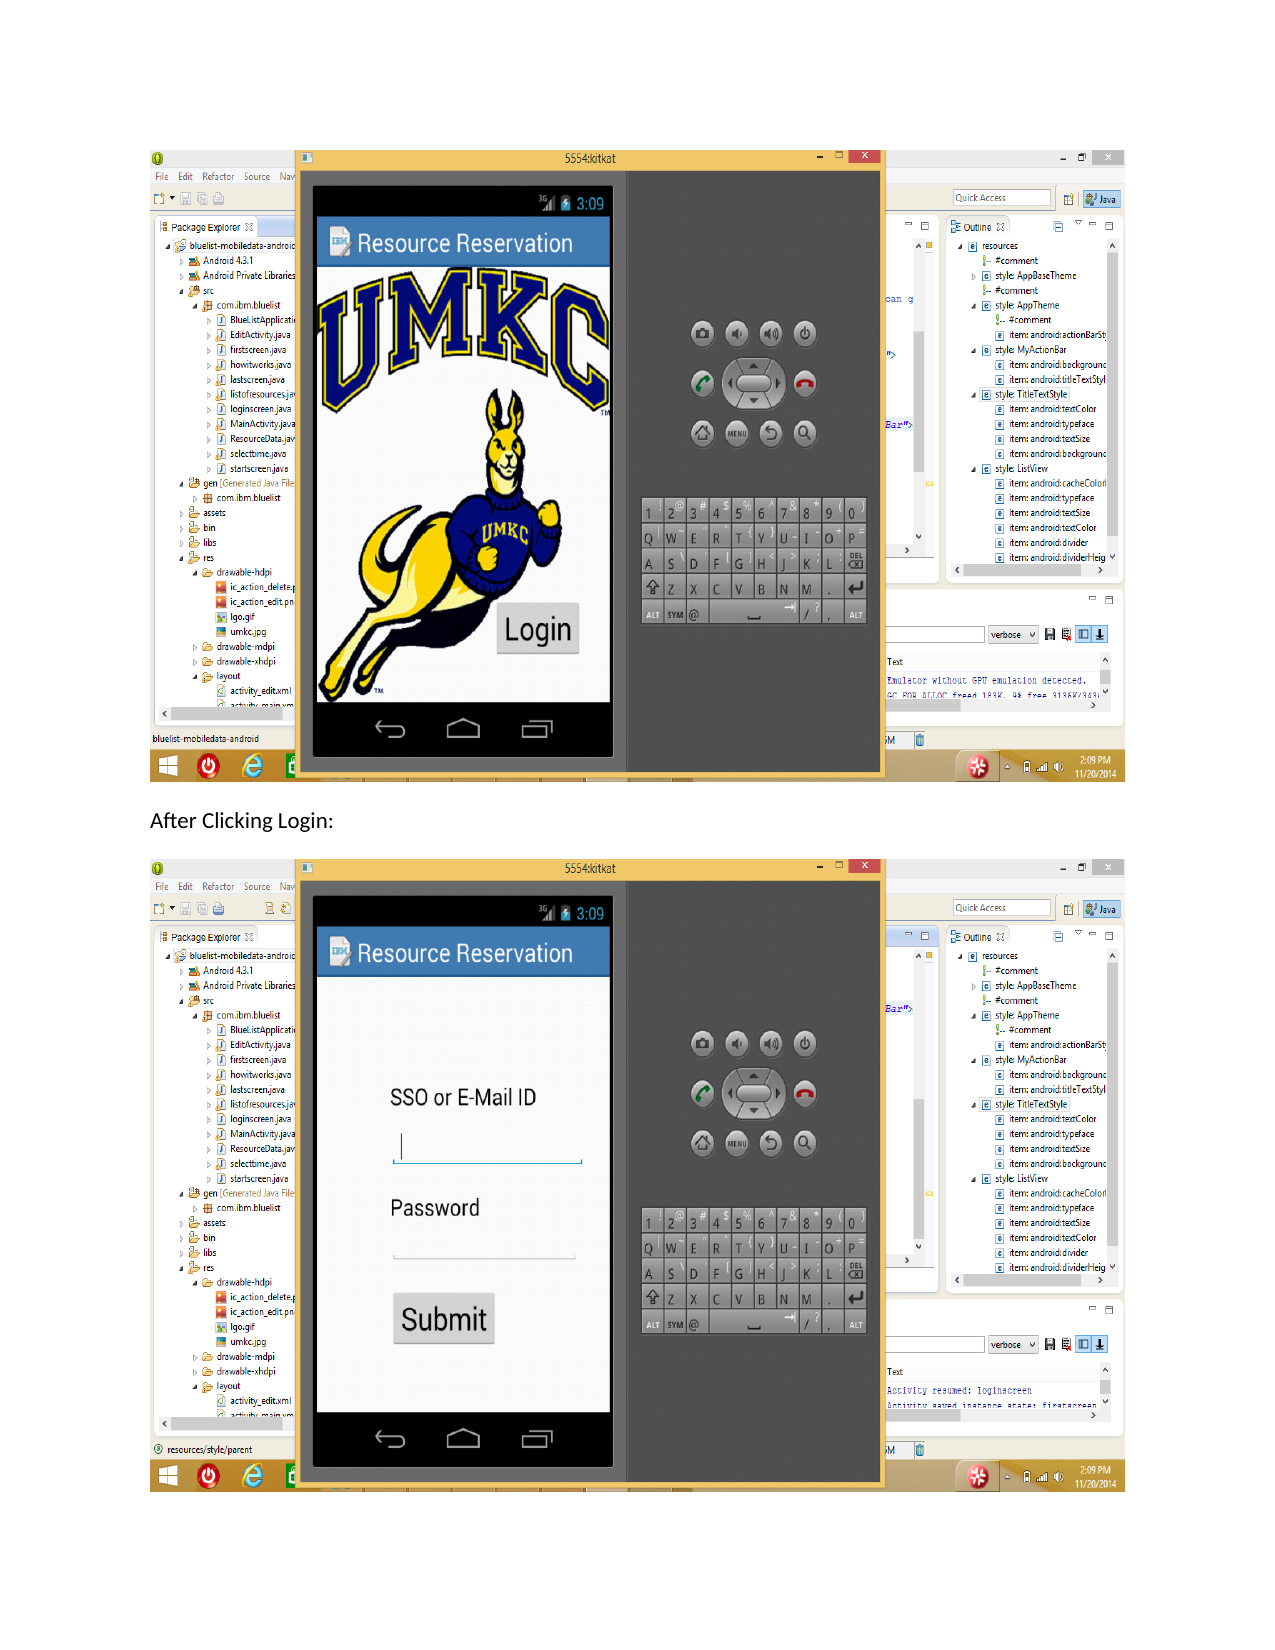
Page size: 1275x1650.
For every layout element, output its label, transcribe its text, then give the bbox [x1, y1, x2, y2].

text After Clicking Login: [150, 806, 1125, 834]
picture [150, 859, 1125, 1492]
picture [150, 150, 1125, 782]
